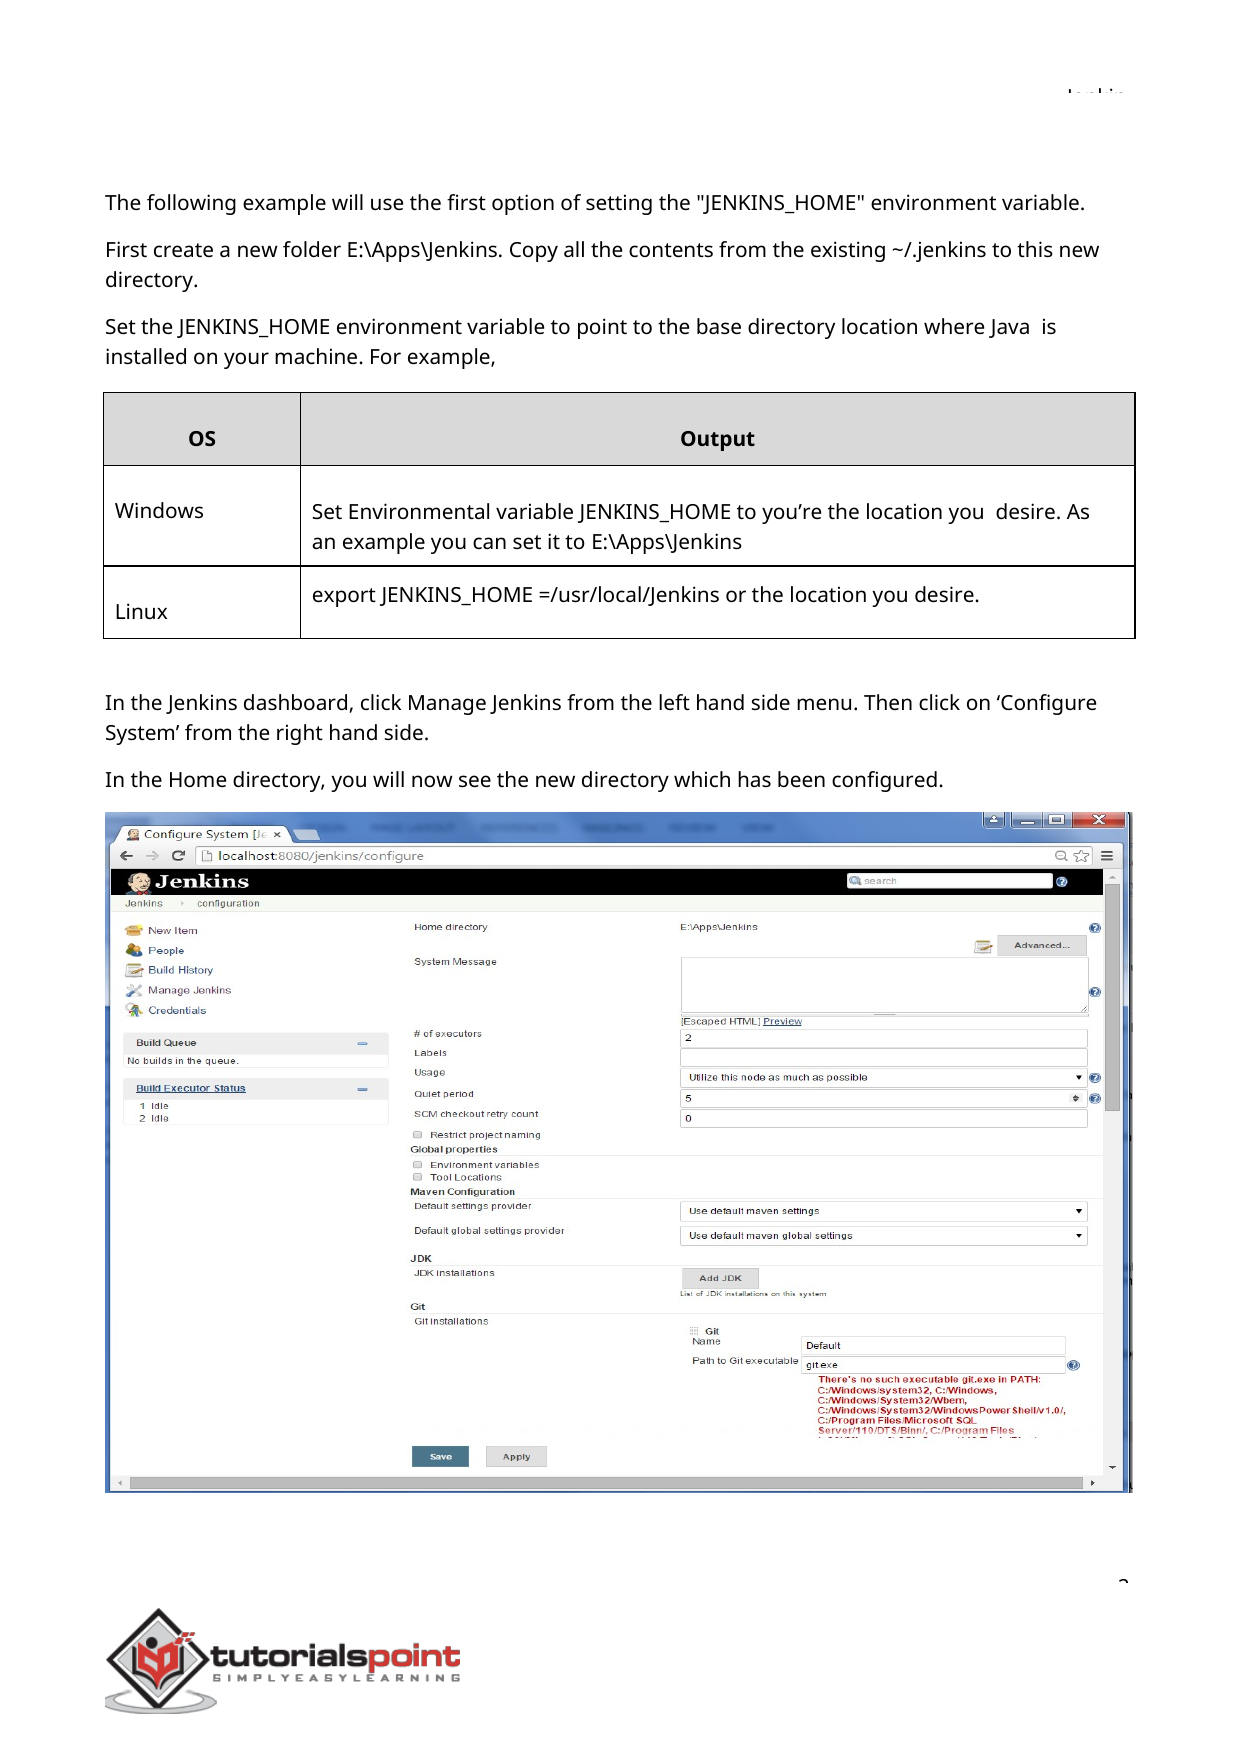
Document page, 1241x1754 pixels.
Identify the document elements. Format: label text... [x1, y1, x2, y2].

picture [105, 1608, 460, 1714]
table_cell export JENKINS_HOME =/usr/local/Jenkins or the location you desire. [301, 567, 1134, 638]
table_cell Set Environmental variable JENKINS_HOME to you’re the location you desire. As an example you can set it to E:\Apps\Jenkins [301, 466, 1134, 565]
table_header OS [104, 393, 300, 465]
picture [105, 812, 1133, 1493]
text The following example will use the first option of setting the "JENKINS_HOME" environment variable. [105, 188, 1130, 216]
table_header Output [301, 393, 1134, 465]
text In the Home directory, you will now see the new directory which has been configured. [105, 765, 1130, 794]
text In the Jenkins dashboard, click Manage Jenkins from the left hand side menu. Then click on ‘Configure System’ from the right hand side. [105, 688, 1130, 747]
table_cell Linux [104, 567, 300, 638]
text Set the JENKINS_HOME environment variable to point to the base directory location where Java is installed on your machine. For example, [105, 312, 1130, 371]
table_cell Windows [104, 466, 300, 565]
text First create a new folder E:\Apps\Jenkins. Copy all the contents from the existing ~/.jenkins to this new directory. [105, 235, 1130, 294]
